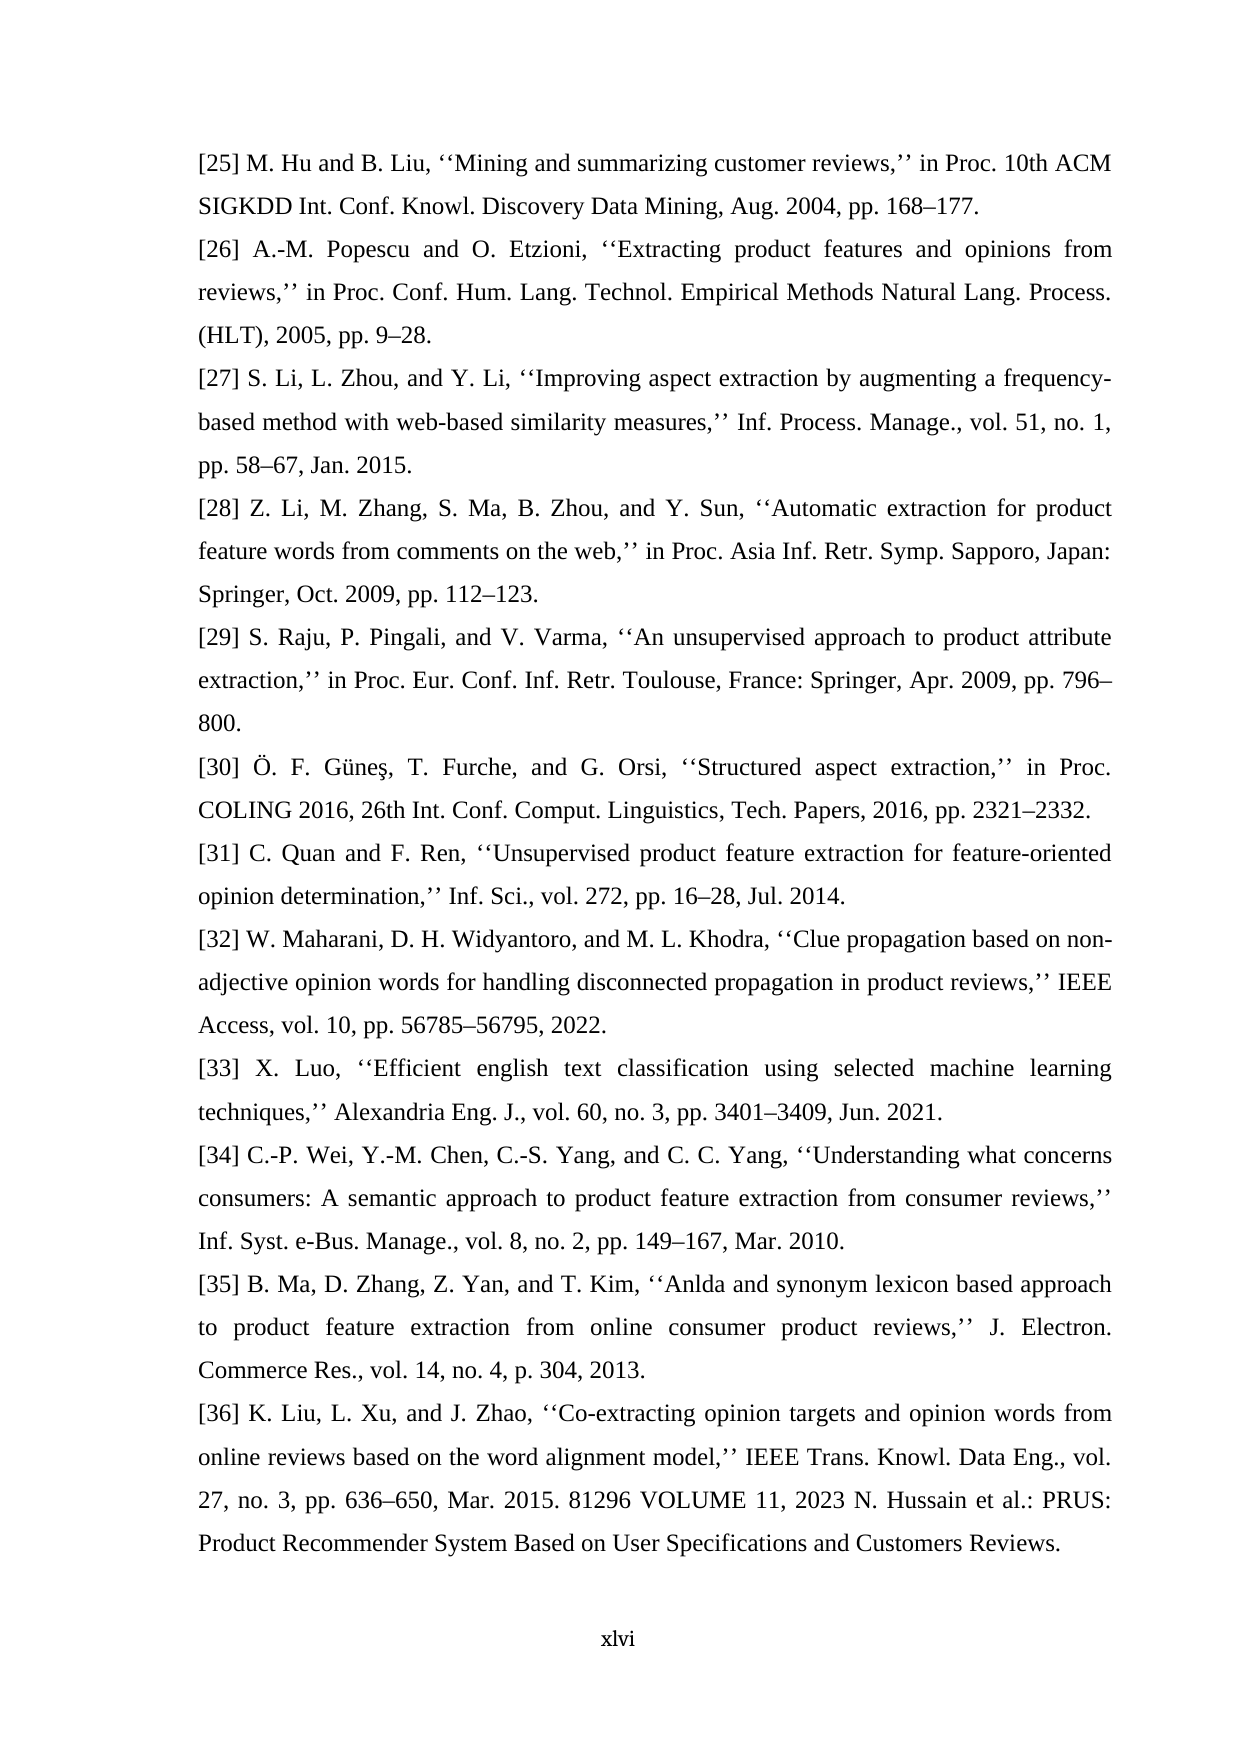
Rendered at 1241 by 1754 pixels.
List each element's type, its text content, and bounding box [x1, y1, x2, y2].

text [31] C. Quan and F. Ren, ‘‘Unsupervised product feature extraction for feature-oriented opinion determination,’’ Inf. Sci., vol. 272, pp. 16–28, Jul. 2014. [198, 838, 1113, 910]
text [29] S. Raju, P. Pingali, and V. Varma, ‘‘An unsupervised approach to product attribute extraction,’’ in Proc. Eur. Conf. Inf. Retr. Toulouse, France: Springer, Apr. 2009, pp. 796–800. [198, 622, 1113, 737]
text [32] W. Maharani, D. H. Widyantoro, and M. L. Khodra, ‘‘Clue propagation based on non-adjective opinion words for handling disconnected propagation in product reviews,’’ IEEE Access, vol. 10, pp. 56785–56795, 2022. [198, 924, 1113, 1039]
text [30] Ö. F. Güneş, T. Furche, and G. Orsi, ‘‘Structured aspect extraction,’’ in Proc. COLING 2016, 26th Int. Conf. Comput. Linguistics, Tech. Papers, 2016, pp. 2321–2332. [198, 752, 1113, 823]
text [25] M. Hu and B. Liu, ‘‘Mining and summarizing customer reviews,’’ in Proc. 10th ACM SIGKDD Int. Conf. Knowl. Discovery Data Mining, Aug. 2004, pp. 168–177. [198, 148, 1113, 220]
text [34] C.-P. Wei, Y.-M. Chen, C.-S. Yang, and C. C. Yang, ‘‘Understanding what concerns consumers: A semantic approach to product feature extraction from consumer reviews,’’ Inf. Syst. e-Bus. Manage., vol. 8, no. 2, pp. 149–167, Mar. 2010. [198, 1140, 1113, 1255]
text [36] K. Liu, L. Xu, and J. Zhao, ‘‘Co-extracting opinion targets and opinion words from online reviews based on the word alignment model,’’ IEEE Trans. Knowl. Data Eng., vol. 27, no. 3, pp. 636–650, Mar. 2015. 81296 VOLUME 11, 2023 N. Hussain et al.: PRUS: Product Recommender System Based on User Specifications and Customers Reviews. [198, 1398, 1113, 1557]
text [27] S. Li, L. Zhou, and Y. Li, ‘‘Improving aspect extraction by augmenting a frequency-based method with web-based similarity measures,’’ Inf. Process. Manage., vol. 51, no. 1, pp. 58–67, Jan. 2015. [198, 363, 1113, 478]
text [35] B. Ma, D. Zhang, Z. Yan, and T. Kim, ‘‘Anlda and synonym lexicon based approach to product feature extraction from online consumer product reviews,’’ J. Electron. Commerce Res., vol. 14, no. 4, p. 304, 2013. [198, 1269, 1113, 1384]
text [33] X. Luo, ‘‘Efficient english text classification using selected machine learning techniques,’’ Alexandria Eng. J., vol. 60, no. 3, pp. 3401–3409, Jun. 2021. [198, 1053, 1113, 1125]
text [28] Z. Li, M. Zhang, S. Ma, B. Zhou, and Y. Sun, ‘‘Automatic extraction for product feature words from comments on the web,’’ in Proc. Asia Inf. Retr. Symp. Sapporo, Japan: Springer, Oct. 2009, pp. 112–123. [198, 493, 1113, 608]
text [26] A.-M. Popescu and O. Etzioni, ‘‘Extracting product features and opinions from reviews,’’ in Proc. Conf. Hum. Lang. Technol. Empirical Methods Natural Lang. Process. (HLT), 2005, pp. 9–28. [198, 234, 1113, 349]
